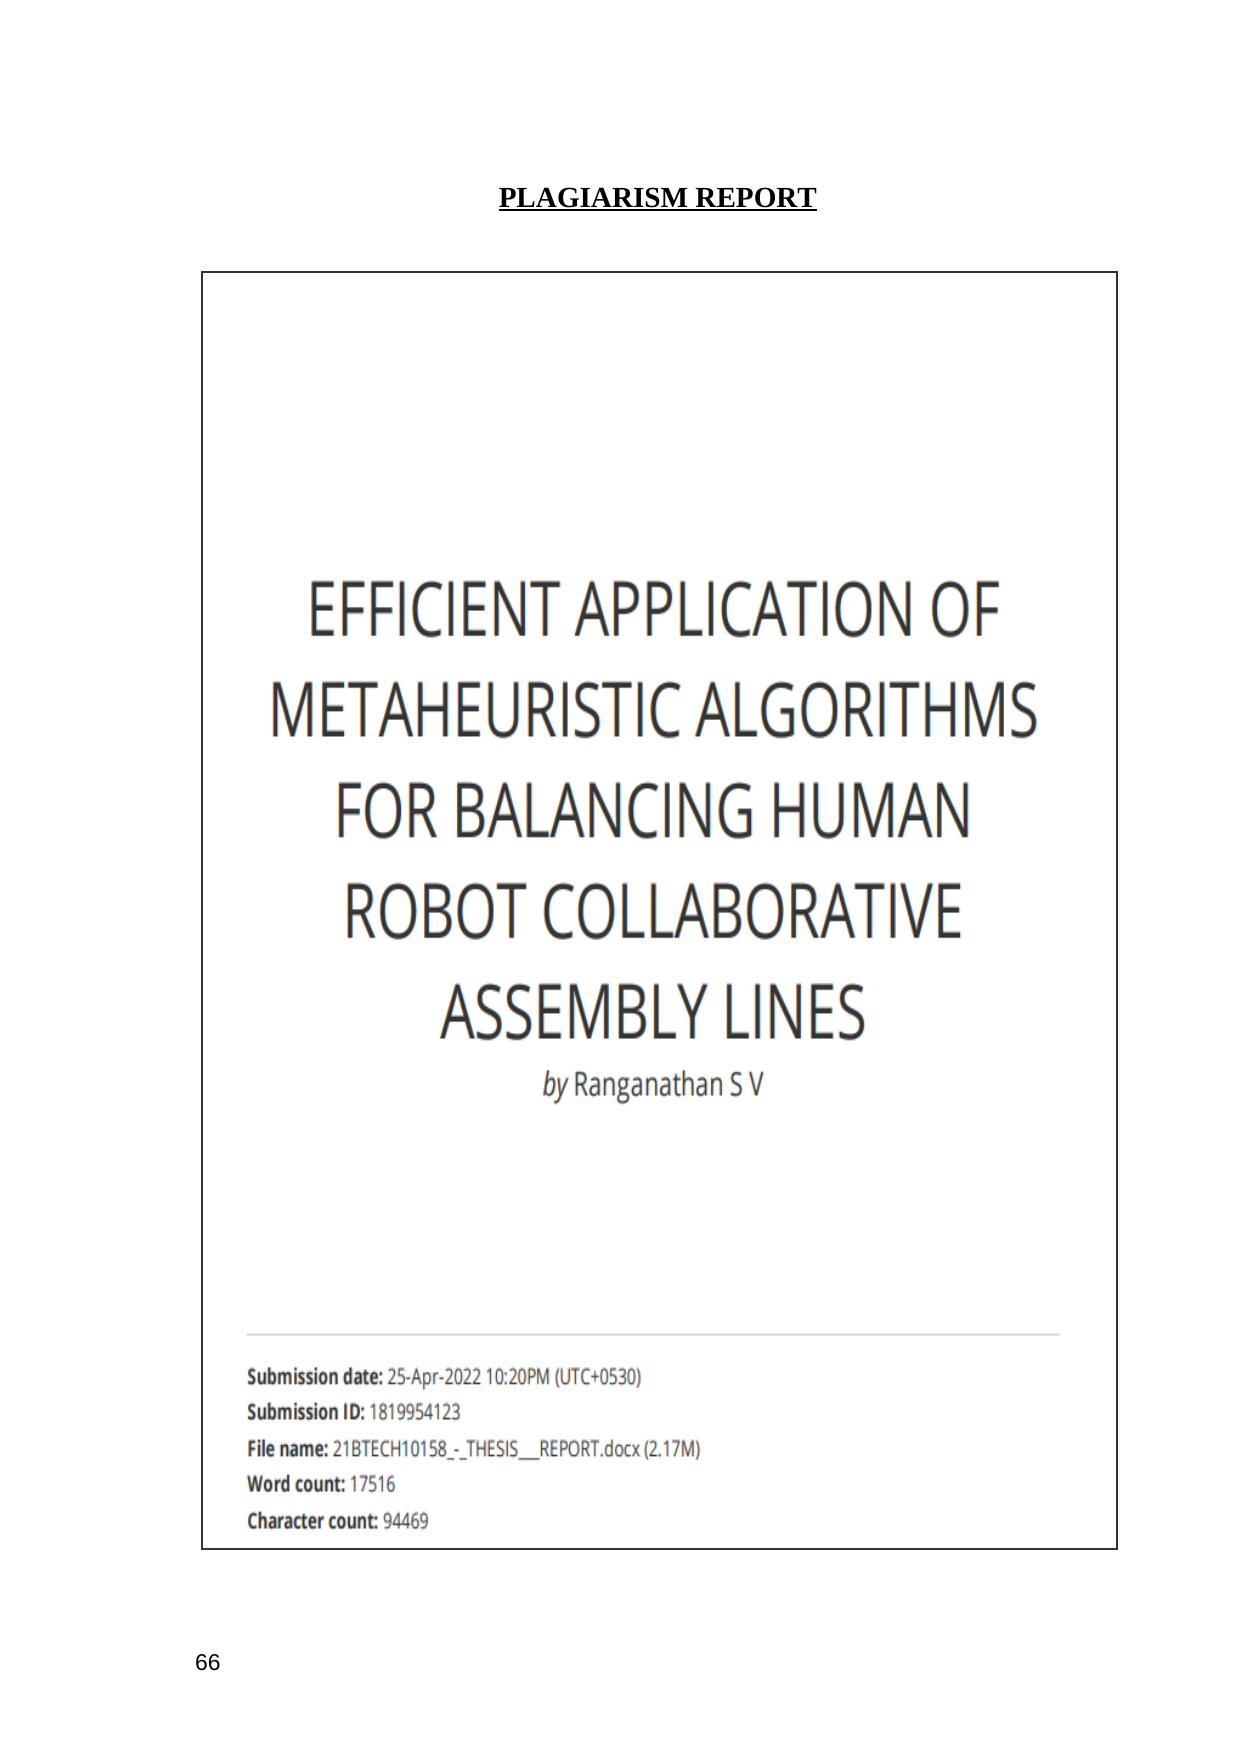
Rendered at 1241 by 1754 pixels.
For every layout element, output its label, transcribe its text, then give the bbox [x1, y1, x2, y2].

text PLAGIARISM REPORT [195, 180, 1120, 213]
picture [203, 273, 1116, 1548]
